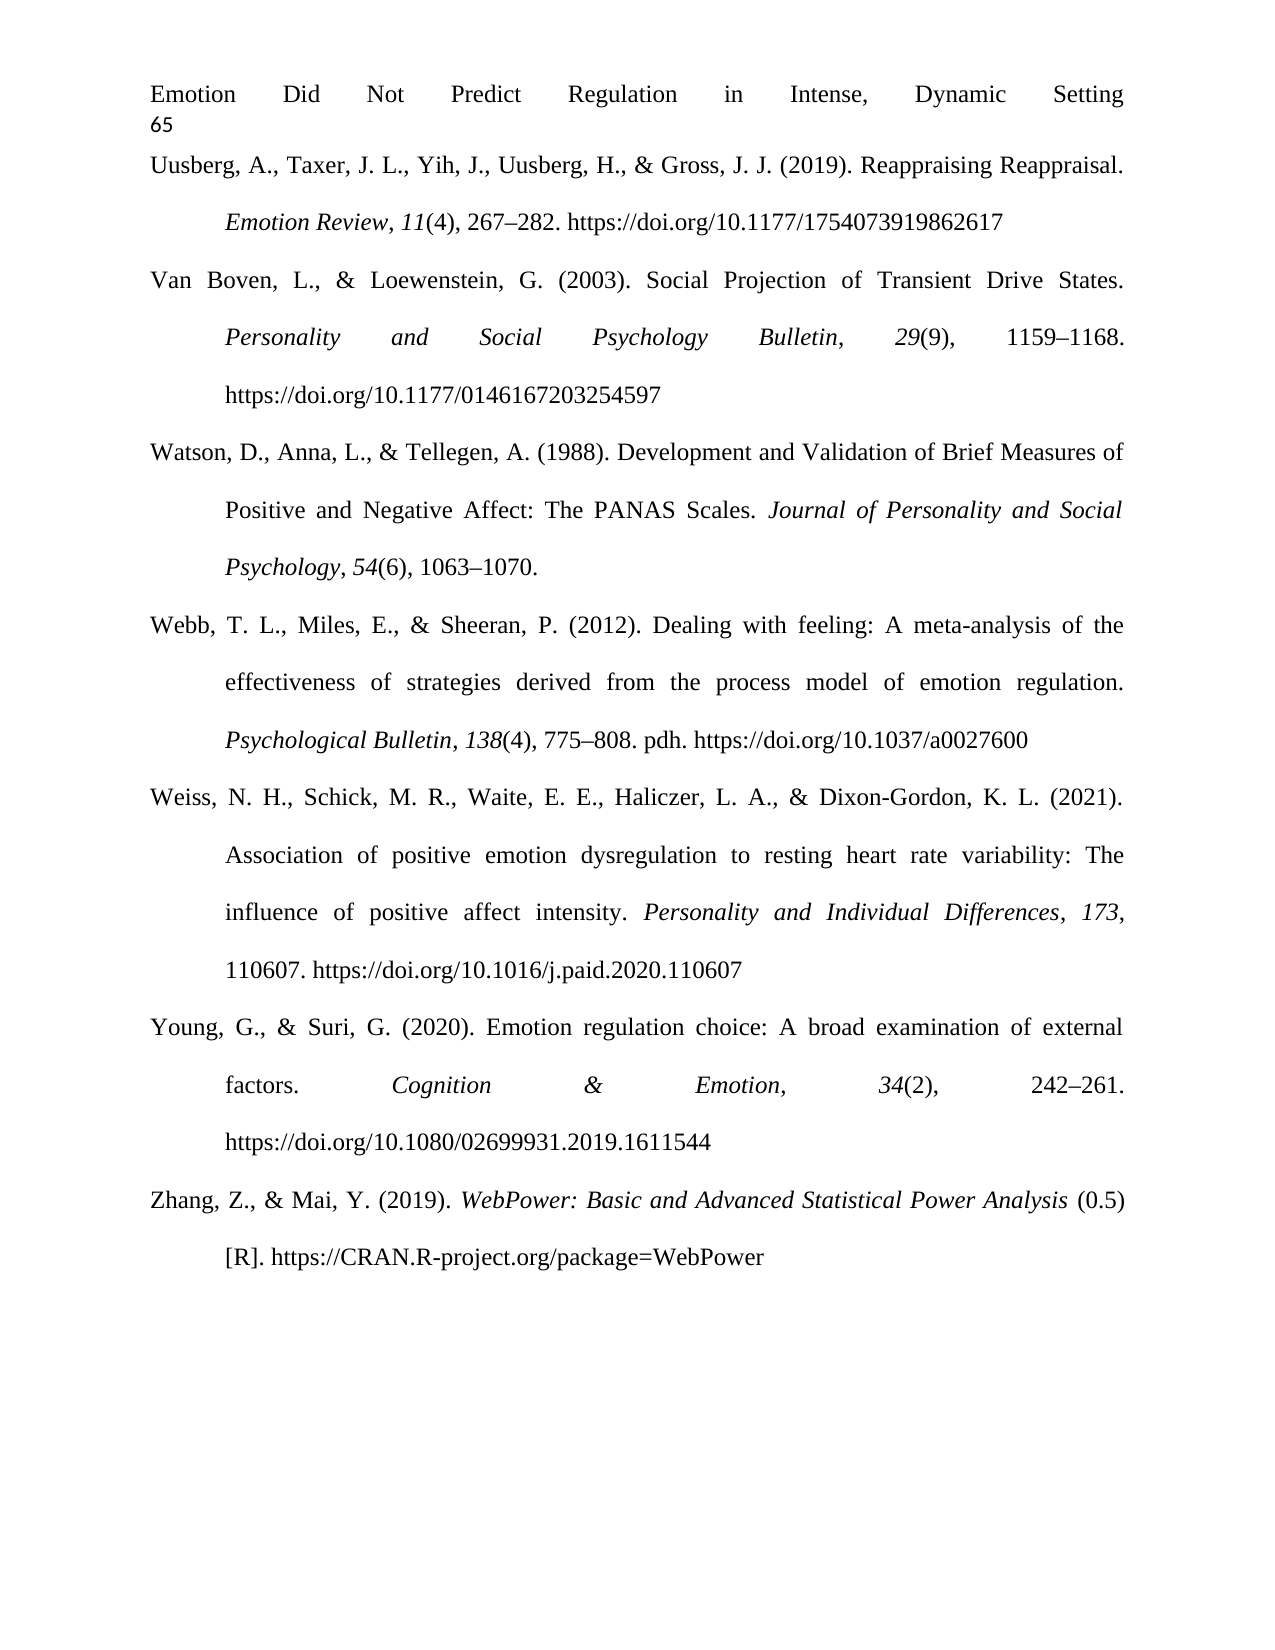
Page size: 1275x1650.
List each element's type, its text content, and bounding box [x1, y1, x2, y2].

text Watson, D., Anna, L., & Tellegen, A. (1988). Development and Validation of Brief Measures of Positive and Negative Affect: The PANAS Scales. Journal of Personality and Social Psychology, 54(6), 1063–1070. [150, 437, 1125, 581]
text Webb, T. L., Miles, E., & Sheeran, P. (2012). Dealing with feeling: A meta-analysis of the effectiveness of strategies derived from the process model of emotion regulation. Psychological Bulletin, 138(4), 775–808. pdh. https://doi.org/10.1037/a0027600 [150, 610, 1125, 754]
text Zhang, Z., & Mai, Y. (2019). WebPower: Basic and Advanced Statistical Power Analysis (0.5) [R]. https://CRAN.R-project.org/package=WebPower [150, 1185, 1125, 1271]
text Weiss, N. H., Schick, M. R., Waite, E. E., Haliczer, L. A., & Dixon-Gordon, K. L. (2021). Association of positive emotion dysregulation to resting heart rate variability: The influence of positive affect intensity. Personality and Individual Differences, 173, 110607. https://doi.org/10.1016/j.paid.2020.110607 [150, 782, 1125, 984]
text Uusberg, A., Taxer, J. L., Yih, J., Uusberg, H., & Gross, J. J. (2019). Reappraising Reappraisal. Emotion Review, 11(4), 267–282. https://doi.org/10.1177/1754073919862617 [150, 150, 1125, 236]
text Young, G., & Suri, G. (2020). Emotion regulation choice: A broad examination of external factors. Cognition & Emotion, 34(2), 242–261. https://doi.org/10.1080/02699931.2019.1611544 [150, 1012, 1125, 1156]
text Van Boven, L., & Loewenstein, G. (2003). Social Projection of Transient Drive States. Personality and Social Psychology Bulletin, 29(9), 1159–1168. https://doi.org/10.1177/0146167203254597 [150, 265, 1125, 409]
